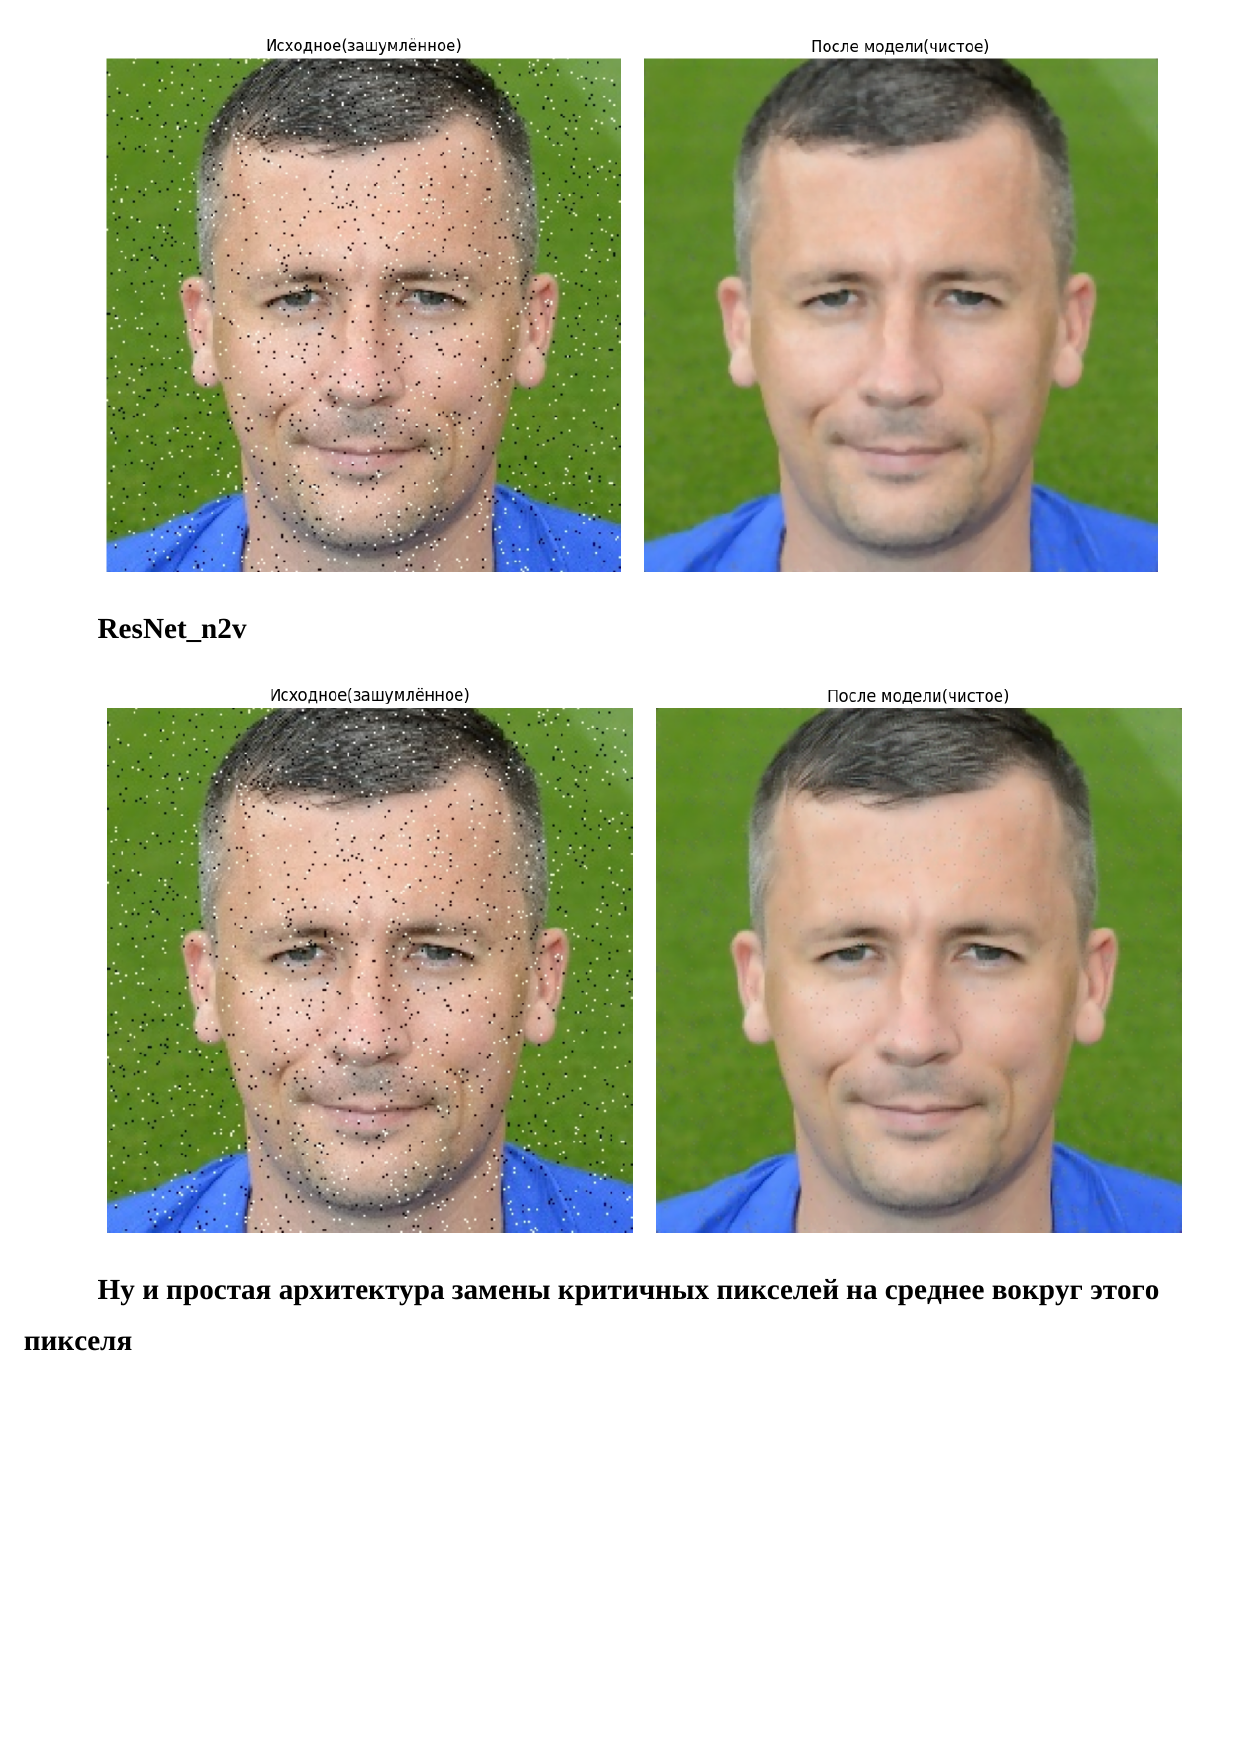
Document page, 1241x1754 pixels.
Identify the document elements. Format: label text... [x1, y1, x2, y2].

text Ну и простая архитектура замены критичных пикселей на среднее вокруг этого пикселя [24, 1272, 1224, 1356]
picture [97, 678, 1189, 1242]
text ResNet_n2v [24, 611, 1224, 645]
picture [97, 29, 1165, 581]
